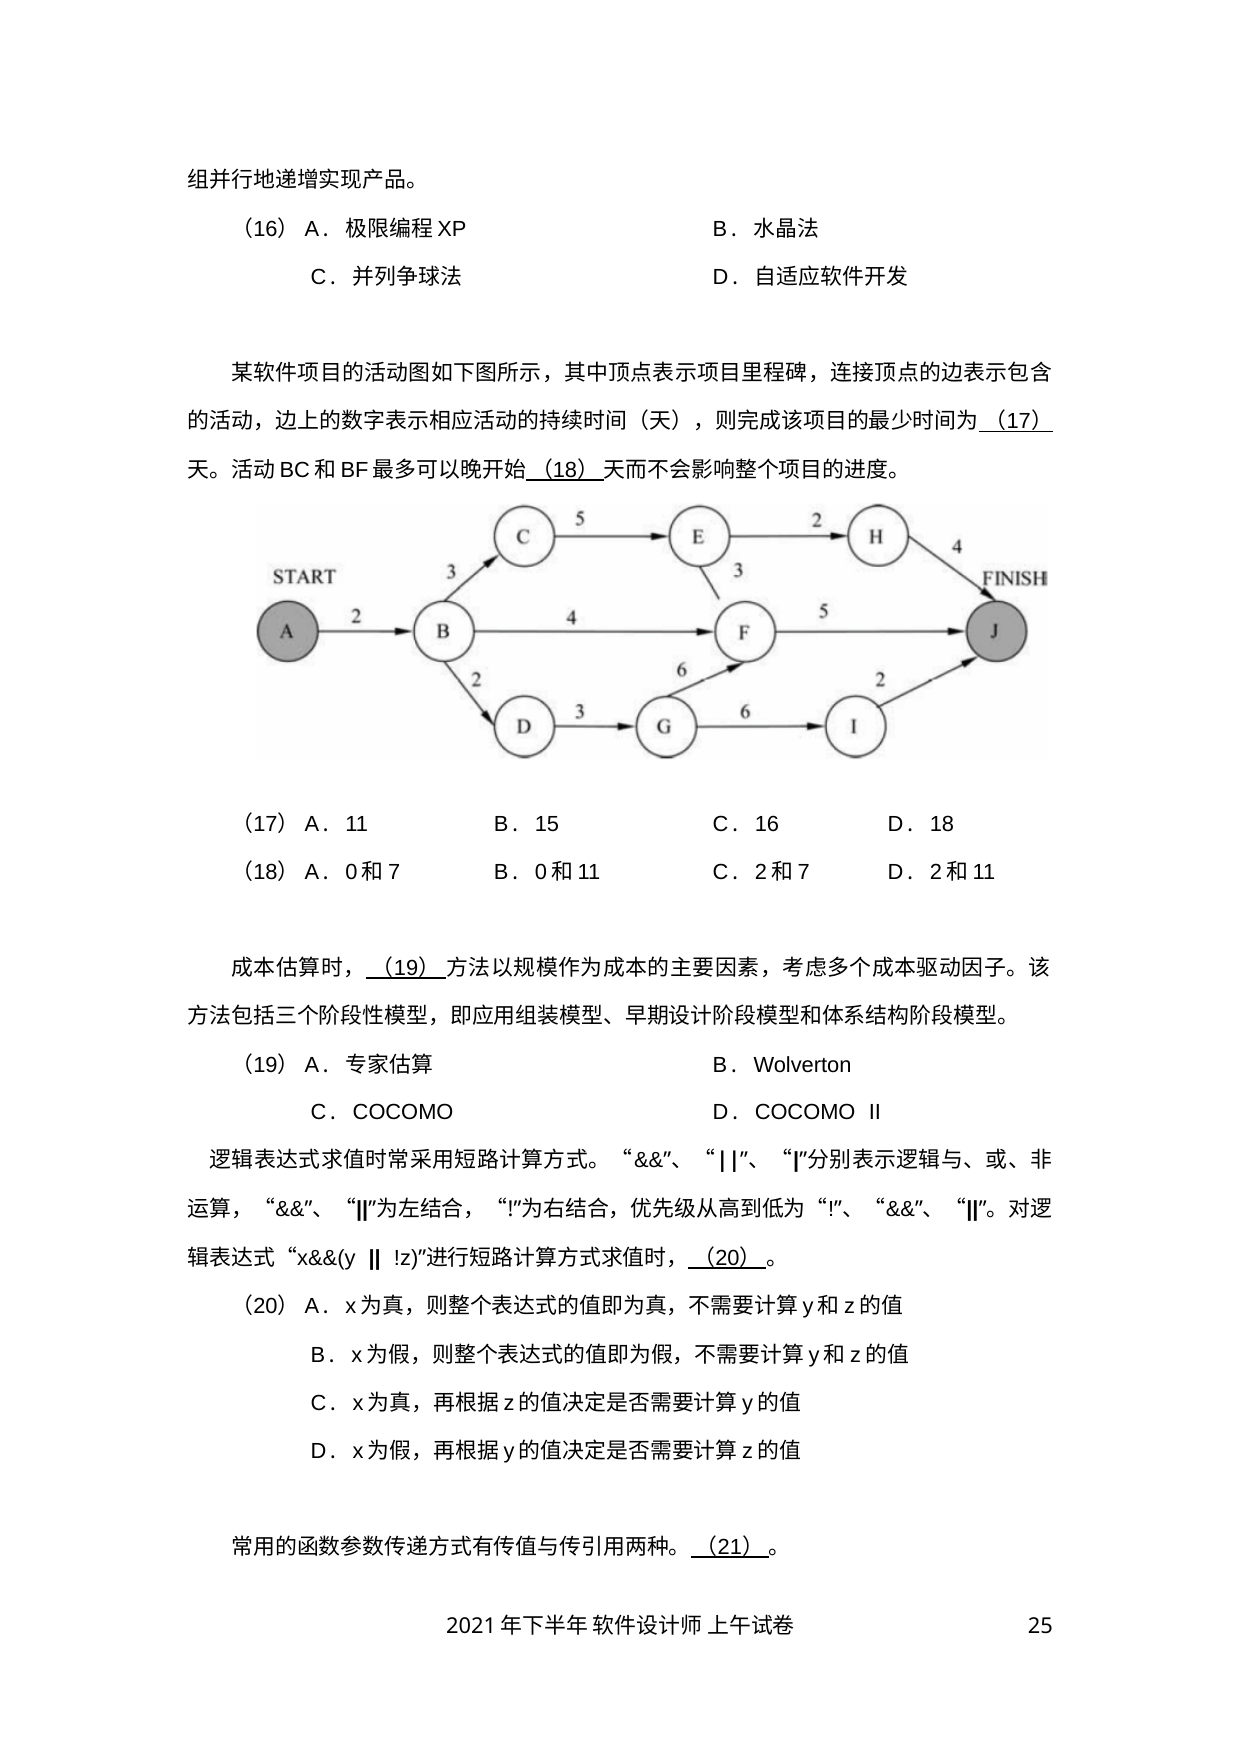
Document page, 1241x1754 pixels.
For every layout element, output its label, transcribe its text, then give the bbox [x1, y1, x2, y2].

text 某软件项目的活动图如下图所示，其中顶点表示项目里程碑，连接顶点的边表示包含的活动，边上的数字表示相应活动的持续时间（天），则完成该项目的最少时间为 （17） 天。活动BC和BF最多可以晚开始 （18） 天而不会影响整个项目的进度。 [187, 354, 1053, 484]
text 成本估算时， （19） 方法以规模作为成本的主要因素，考虑多个成本驱动因子。该方法包括三个阶段性模型，即应用组装模型、早期设计阶段模型和体系结构阶段模型。 [187, 949, 1053, 1031]
text （16） A. 极限编程XP B. 水晶法 [187, 210, 1053, 243]
text （20） A. x为真，则整个表达式的值即为真，不需要计算y和z的值 [187, 1288, 1053, 1321]
text B. x为假，则整个表达式的值即为假，不需要计算y和z的值 [187, 1336, 1053, 1369]
text 常用的函数参数传递方式有传值与传引用两种。 （21） 。 [187, 1529, 1053, 1561]
text （18） A. 0和7 B. 0和11 C. 2和7 D. 2和11 [187, 854, 1053, 886]
text C. x为真，再根据z的值决定是否需要计算y的值 [187, 1385, 1053, 1417]
text C. 并列争球法 D. 自适应软件开发 [187, 259, 1053, 291]
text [187, 162, 1053, 194]
text C. COCOMO D. COCOMO II [187, 1095, 1053, 1127]
text D. x为假，再根据y的值决定是否需要计算z的值 [187, 1433, 1053, 1466]
text （19） A. 专家估算 B. Wolverton [187, 1046, 1053, 1079]
text （17） A. 11 B. 15 C. 16 D. 18 [187, 805, 1053, 838]
picture [231, 500, 1097, 776]
text 逻辑表达式求值时常采用短路计算方式。“&&”、“||”、“|”分别表示逻辑与、或、非运算，“&&”、“||”为左结合，“!”为右结合，优先级从高到低为“!”、“&&”、“||”。对逻辑表达式“x&&(y || !z)”进行短路计算方式求值时， （20） 。 [187, 1142, 1053, 1272]
